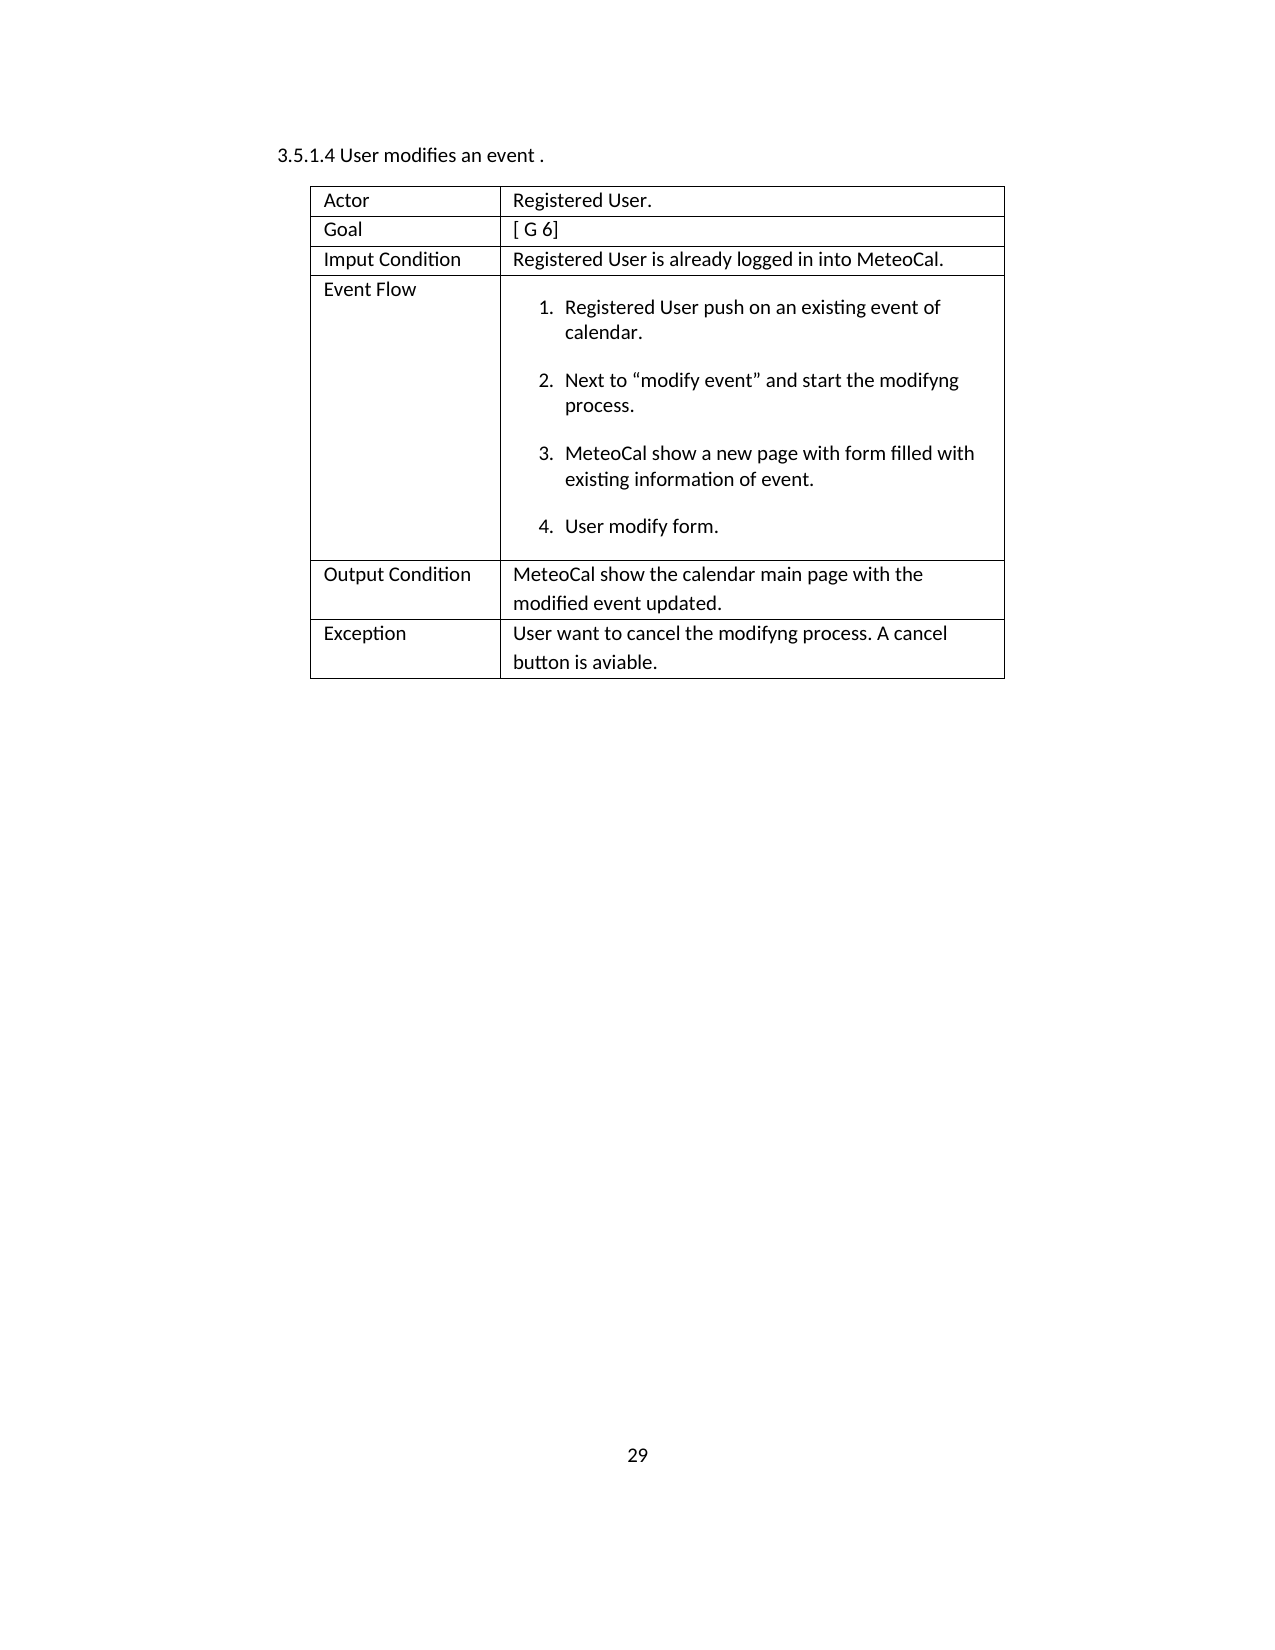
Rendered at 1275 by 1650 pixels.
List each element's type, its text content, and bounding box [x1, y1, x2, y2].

table_cell Registered User push on an existing event of calendar. Next to “modify event” and start the modifyng process. MeteoCal show a new page with form filled with existing information of event. User modify form. [501, 276, 1004, 560]
table_header Actor [311, 187, 500, 216]
table_cell Registered User is already logged in into MeteoCal. [501, 247, 1004, 275]
table_cell User want to cancel the modifyng process. A cancel button is aviable. [501, 620, 1004, 678]
table_cell [ G 6] [501, 217, 1004, 246]
table_cell Exception [311, 620, 500, 678]
table_cell Event Flow [311, 276, 500, 560]
text 3.5.1.4 User modifies an event . [277, 142, 1127, 167]
table_header Registered User. [501, 187, 1004, 216]
table_cell Output Condition [311, 561, 500, 619]
table_cell MeteoCal show the calendar main page with the modified event updated. [501, 561, 1004, 619]
table_cell Imput Condition [311, 247, 500, 275]
table_cell Goal [311, 217, 500, 246]
